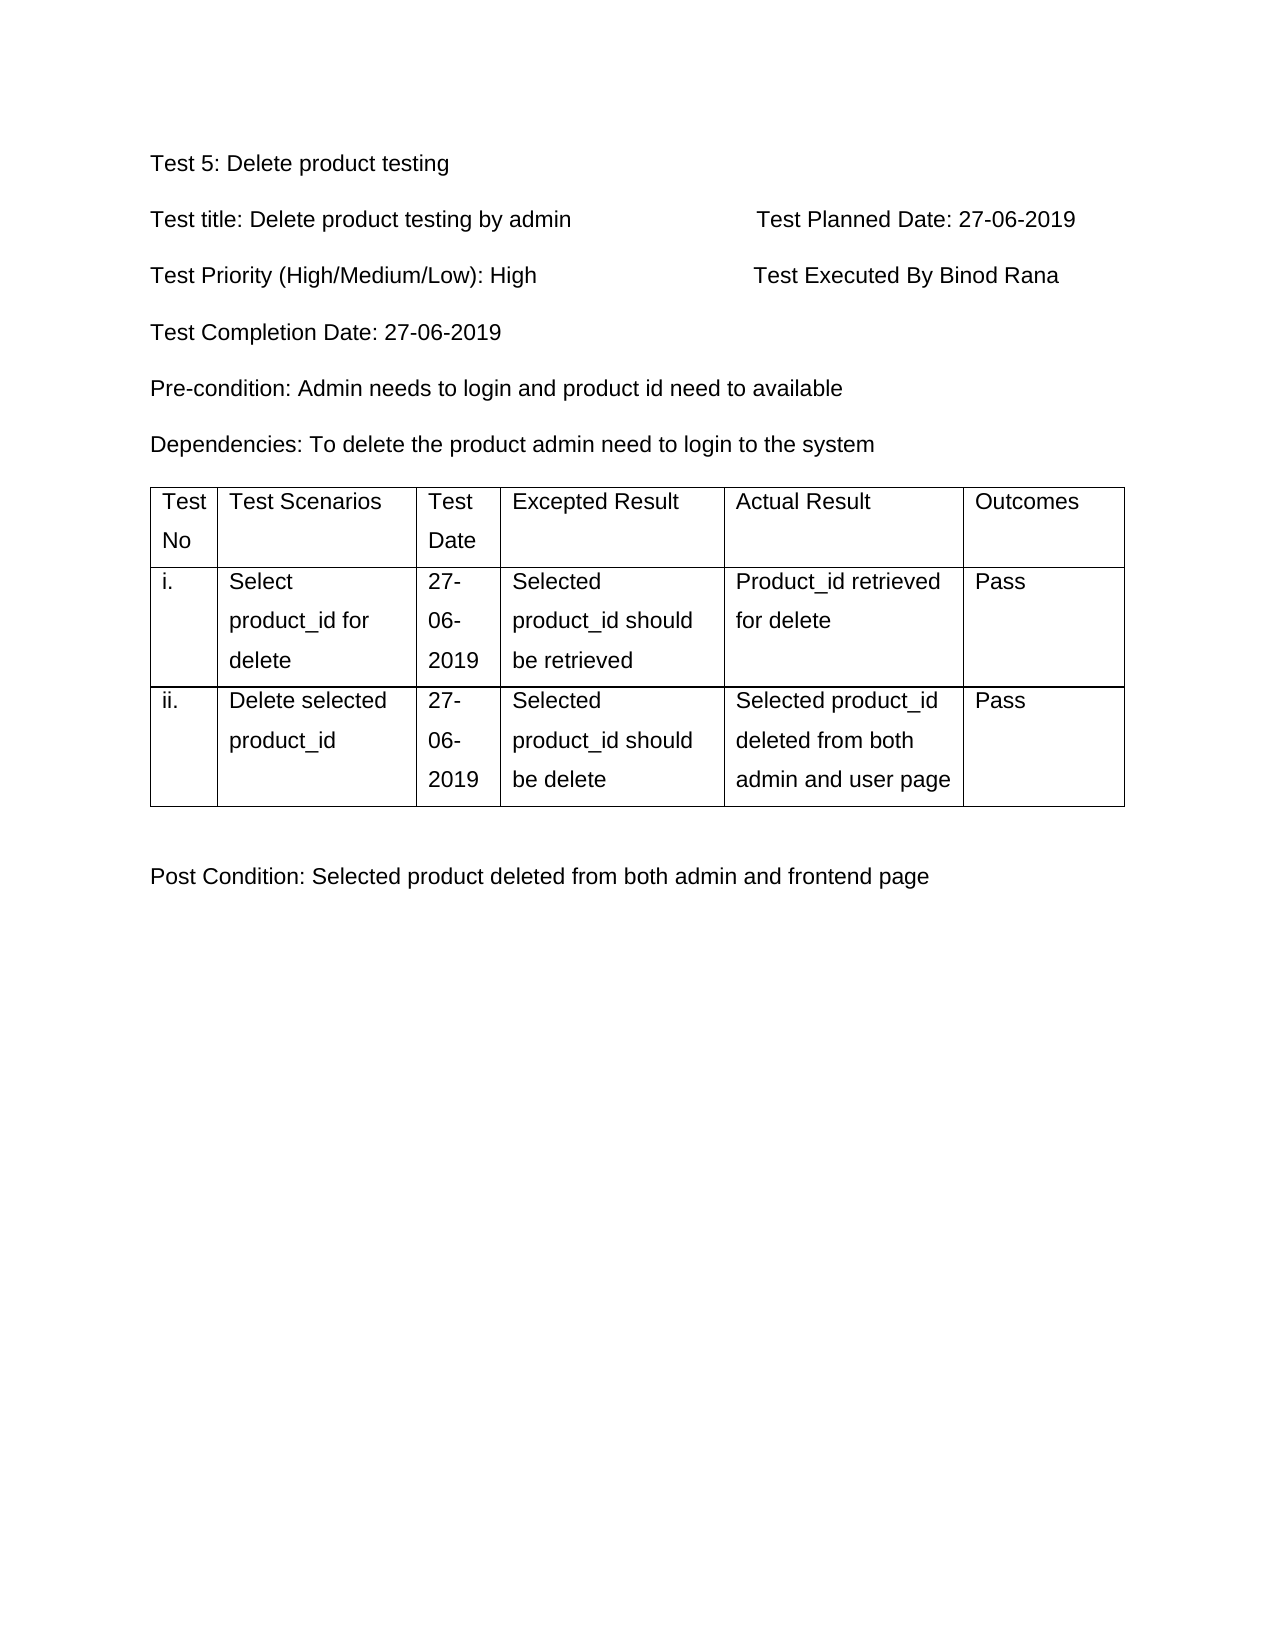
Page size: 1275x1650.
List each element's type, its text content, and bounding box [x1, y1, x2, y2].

table_cell Selected product_id should be retrieved [501, 568, 724, 686]
table_header Outcomes [964, 488, 1124, 567]
table_cell Pass [964, 568, 1124, 686]
text Test Priority (High/Medium/Low): High Test Executed By Binod Rana [150, 262, 1125, 289]
table_cell Product_id retrieved for delete [725, 568, 963, 686]
table_cell Select product_id for delete [218, 568, 416, 686]
table_cell ii. [151, 688, 217, 806]
text Test title: Delete product testing by admin Test Planned Date: 27-06-2019 [150, 206, 1125, 232]
table_header Excepted Result [501, 488, 724, 567]
text Post Condition: Selected product deleted from both admin and frontend page [150, 863, 1125, 889]
table_cell Selected product_id should be delete [501, 688, 724, 806]
text Test Completion Date: 27-06-2019 [150, 318, 1125, 345]
table_header Actual Result [725, 488, 963, 567]
table_cell 27-06-2019 [417, 688, 500, 806]
text Test 5: Delete product testing [150, 150, 1125, 176]
table_cell Pass [964, 688, 1124, 806]
text Dependencies: To delete the product admin need to login to the system [150, 431, 1125, 457]
table_cell Delete selected product_id [218, 688, 416, 806]
table_cell i. [151, 568, 217, 686]
table_cell 27-06-2019 [417, 568, 500, 686]
table_header Test Date [417, 488, 500, 567]
table_header Test Scenarios [218, 488, 416, 567]
table_cell Selected product_id deleted from both admin and user page [725, 688, 963, 806]
table_header Test No [151, 488, 217, 567]
text Pre-condition: Admin needs to login and product id need to available [150, 374, 1125, 401]
